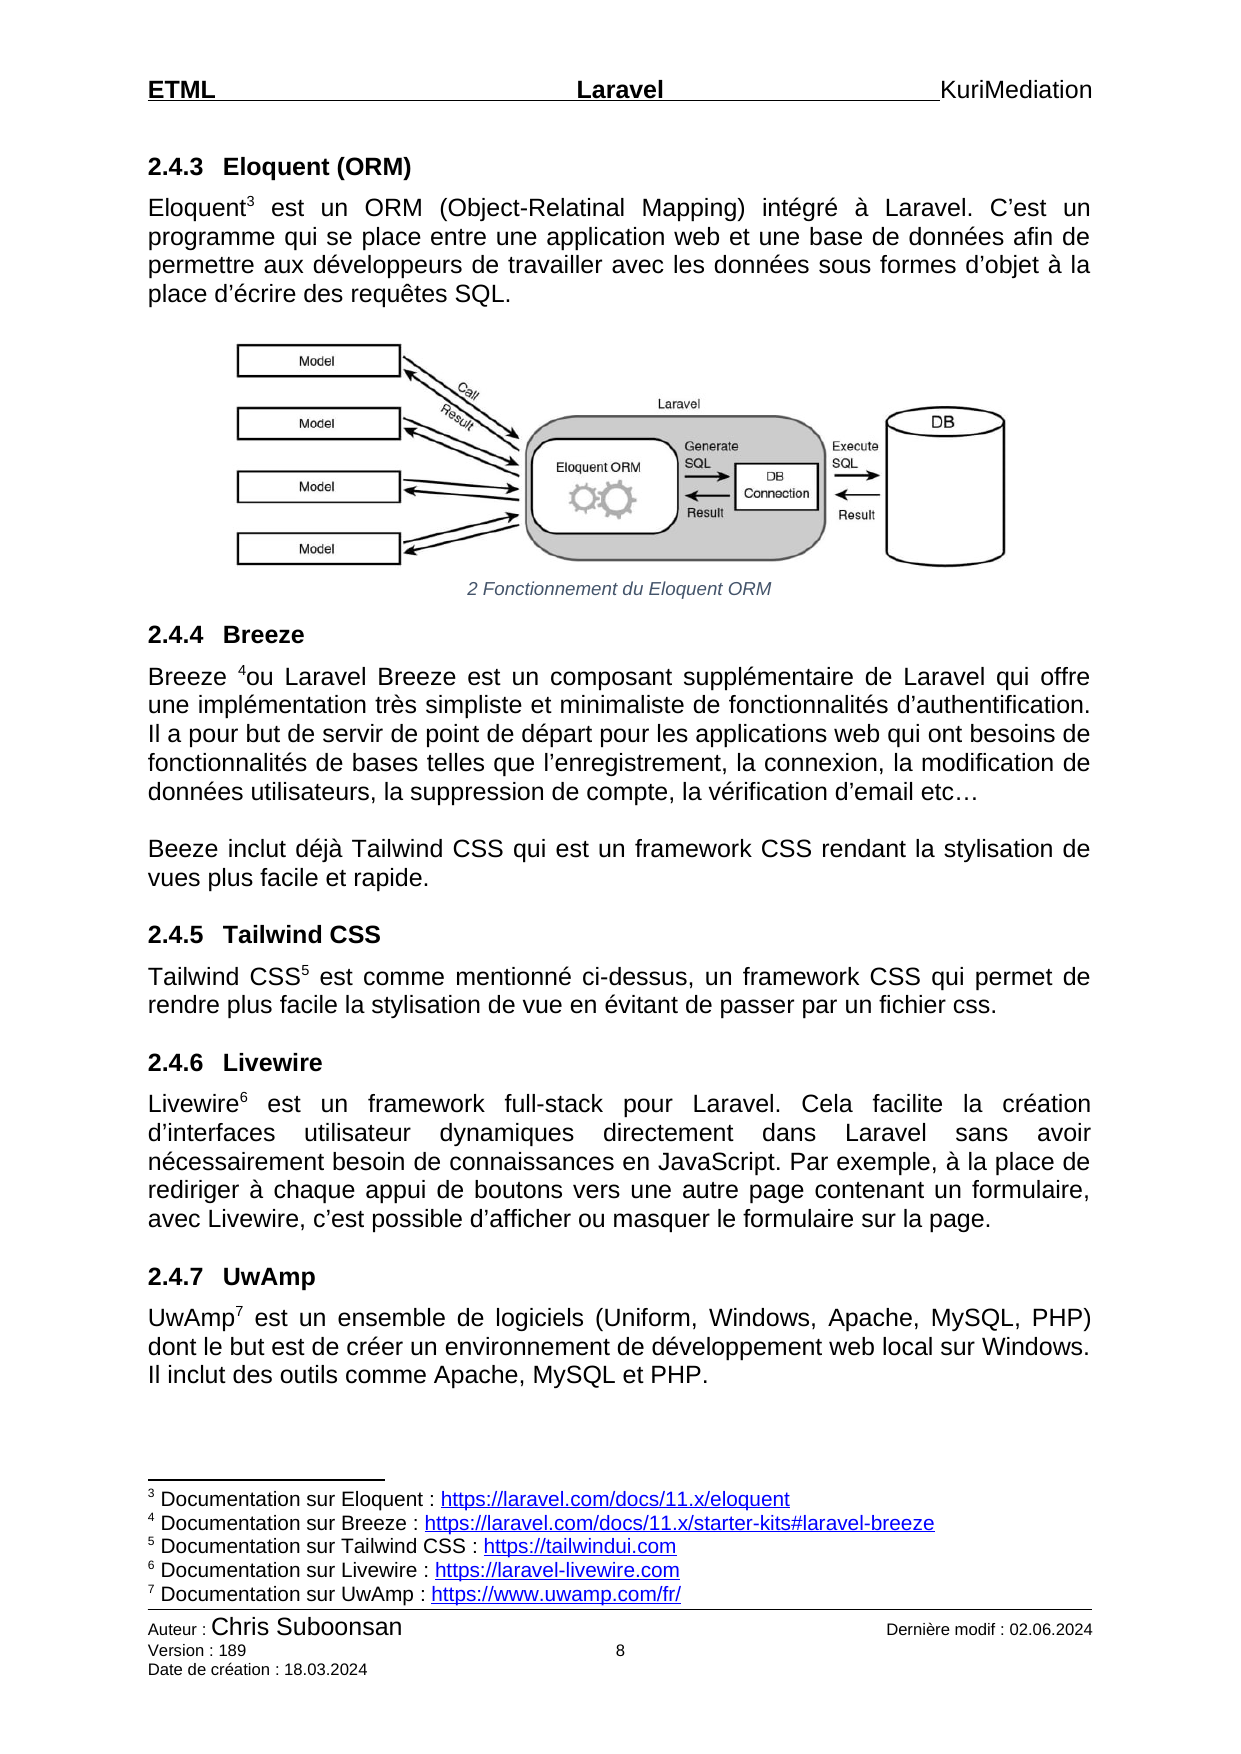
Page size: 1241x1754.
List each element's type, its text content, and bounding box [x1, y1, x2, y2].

text Eloquent est un ORM (Object-Relatinal Mapping) intégré à Laravel. C’est un programme qui se place entre une application web et une base de données afin de permettre aux développeurs de travailler avec les données sous formes d’objet à la place d’écrire des requêtes SQL. [148, 193, 1092, 308]
text Livewire est un framework full-stack pour Laravel. Cela facilite la création d’interfaces utilisateur dynamiques directement dans Laravel sans avoir nécessairement besoin de connaissances en JavaScript. Par exemple, à la place de rediriger à chaque appui de boutons vers une autre page contenant un formulaire, avec Livewire, c’est possible d’afficher ou masquer le formulaire sur la page. [148, 1089, 1092, 1233]
text Beeze inclut déjà Tailwind CSS qui est un framework CSS rendant la stylisation de vues plus facile et rapide. [148, 834, 1092, 892]
picture [232, 336, 1008, 579]
subtitle Eloquent (ORM) [148, 152, 1092, 180]
subtitle UwAmp [148, 1262, 1092, 1291]
text Breeze ou Laravel Breeze est un composant supplémentaire de Laravel qui offre une implémentation très simpliste et minimaliste de fonctionnalités d’authentification. Il a pour but de servir de point de départ pour les applications web qui ont besoins de fonctionnalités de bases telles que l’enregistrement, la connexion, la modification de données utilisateurs, la suppression de compte, la vérification d’email etc… [148, 662, 1092, 806]
text UwAmp est un ensemble de logiciels (Uniform, Windows, Apache, MySQL, PHP) dont le but est de créer un environnement de développement web local sur Windows. Il inclut des outils comme Apache, MySQL et PHP. [148, 1303, 1092, 1389]
subtitle Breeze [148, 621, 1092, 649]
subtitle Tailwind CSS [148, 921, 1092, 949]
subtitle Livewire [148, 1048, 1092, 1077]
text 2 Fonctionnement du Eloquent ORM [148, 578, 1092, 600]
text Tailwind CSS est comme mentionné ci-dessus, un framework CSS qui permet de rendre plus facile la stylisation de vue en évitant de passer par un fichier css. [148, 962, 1092, 1019]
